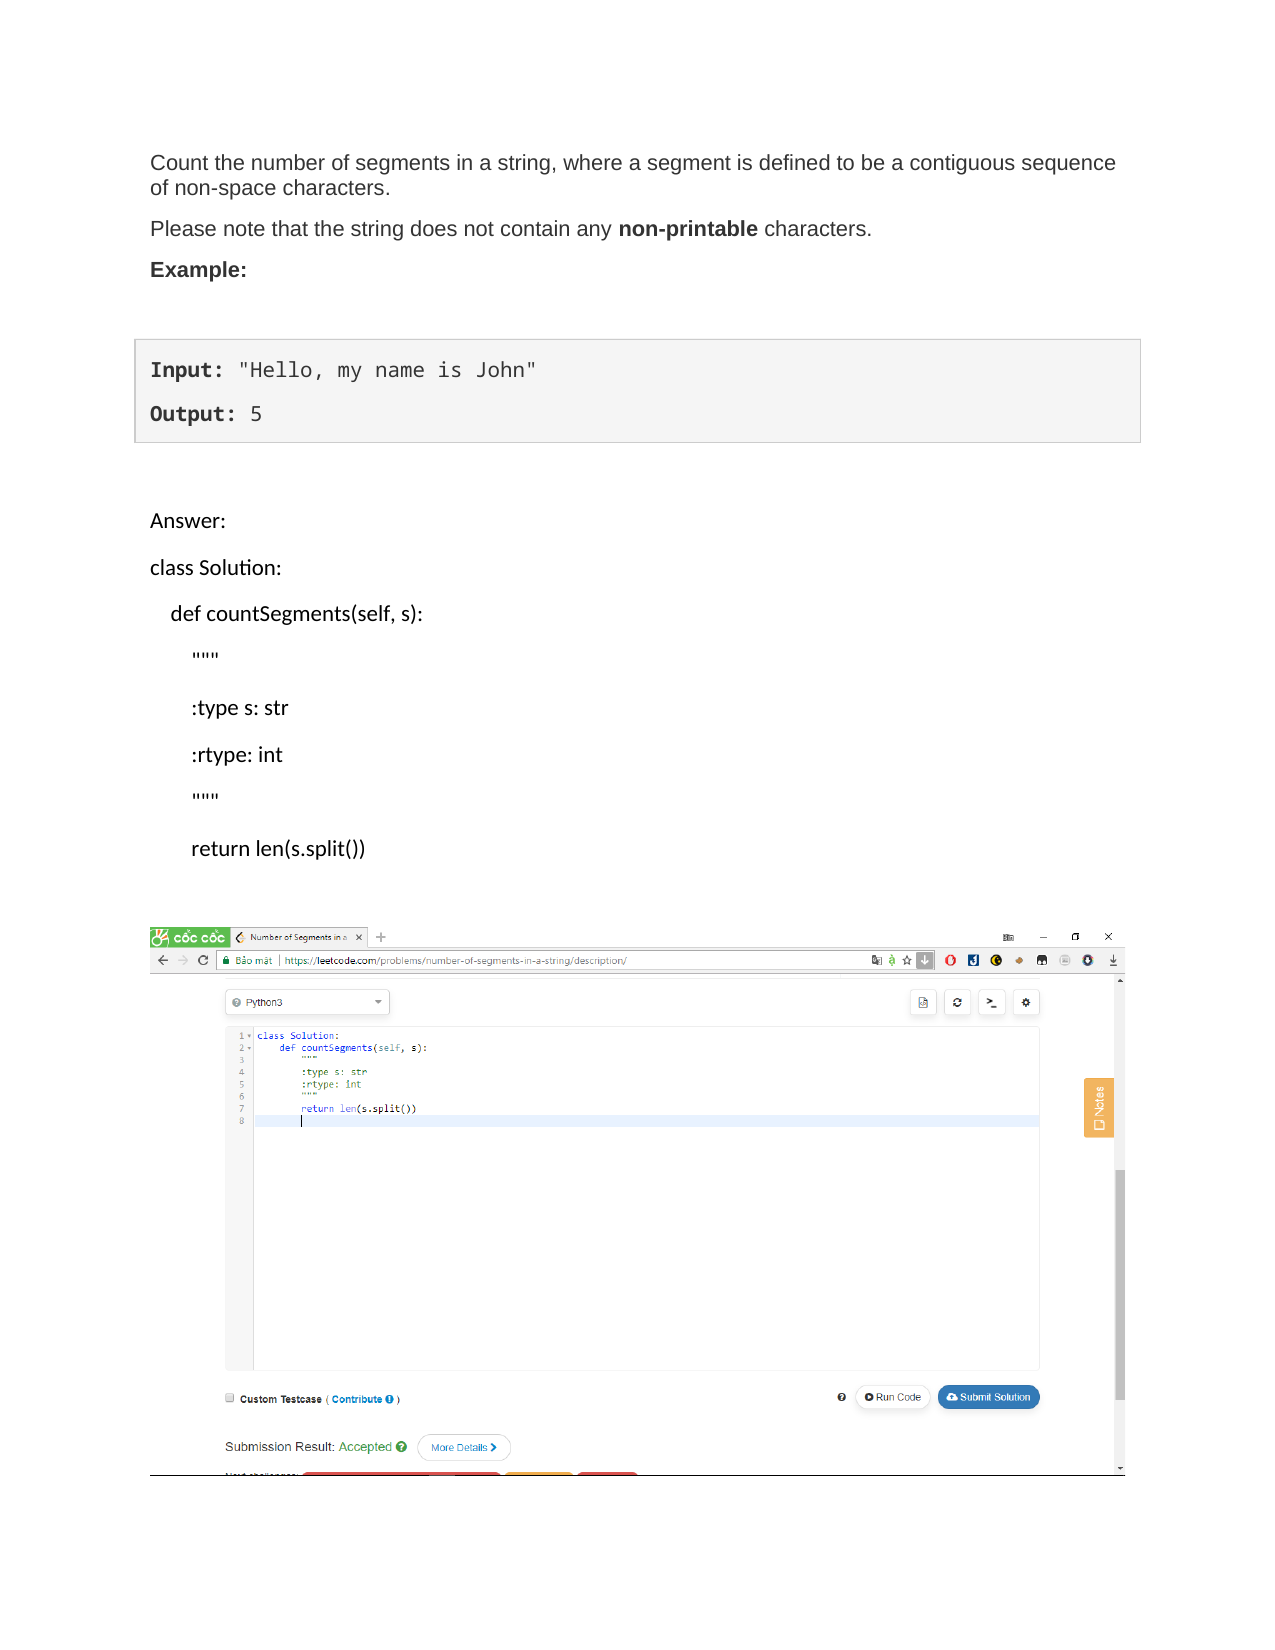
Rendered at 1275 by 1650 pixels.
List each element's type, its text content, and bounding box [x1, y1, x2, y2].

text """ [150, 646, 1125, 674]
text Answer: [150, 506, 1125, 534]
text return len(s.split()) [150, 834, 1125, 862]
picture [150, 927, 1125, 1476]
text :rtype: int [150, 740, 1125, 768]
text class Solution: [150, 553, 1125, 581]
text Please note that the string does not contain any non-printable characters. [150, 216, 1125, 241]
text :type s: str [150, 693, 1125, 721]
text Output: 5 [136, 383, 1140, 442]
text Count the number of segments in a string, where a segment is defined to be a contiguous sequence of non-space characters. [150, 150, 1125, 200]
text Input: "Hello, my name is John" [136, 340, 1140, 383]
text def countSegments(self, s): [150, 599, 1125, 628]
text """ [150, 787, 1125, 815]
text Example: [150, 257, 1125, 282]
